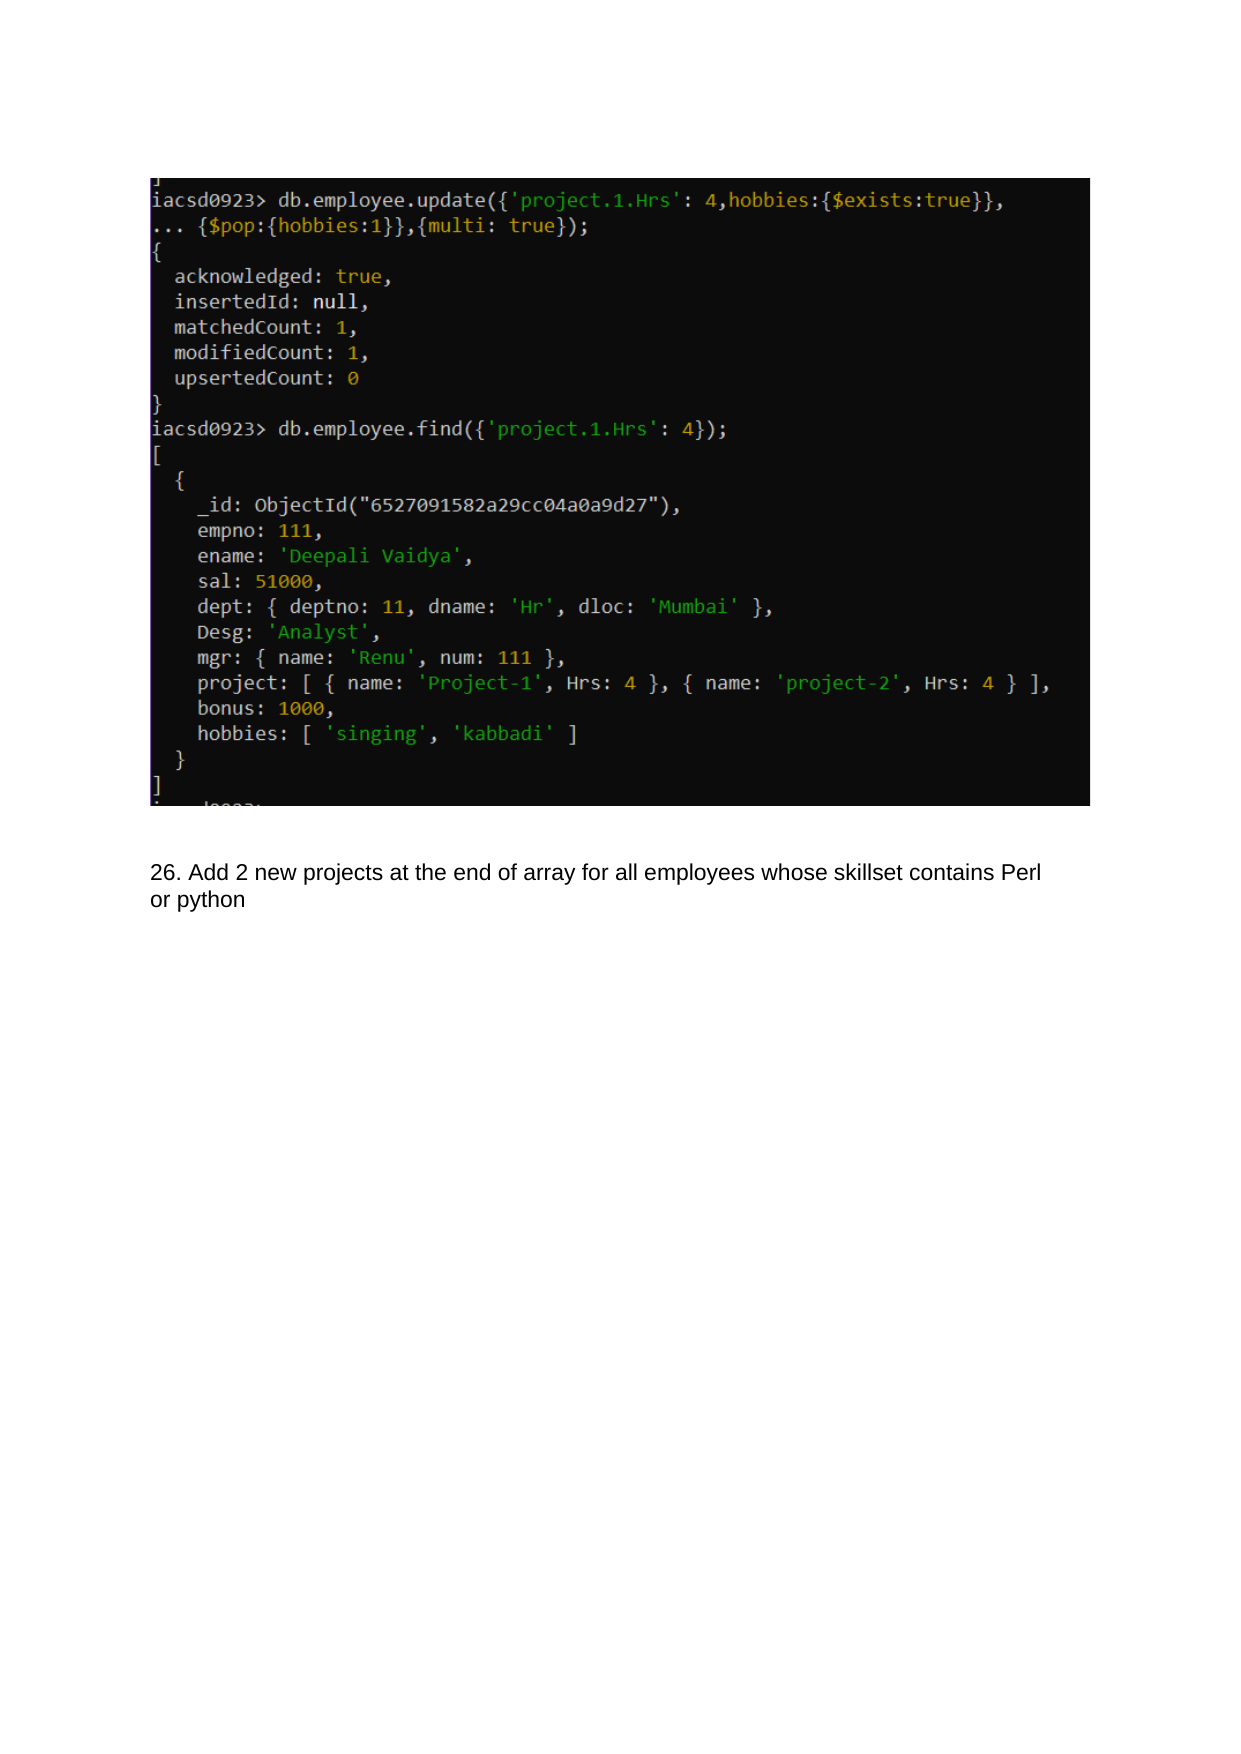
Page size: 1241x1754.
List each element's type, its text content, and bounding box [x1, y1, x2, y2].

text 26. Add 2 new projects at the end of array for all employees whose skillset contains Perl [150, 859, 1090, 886]
text or python [150, 886, 1090, 912]
picture [150, 178, 1091, 806]
